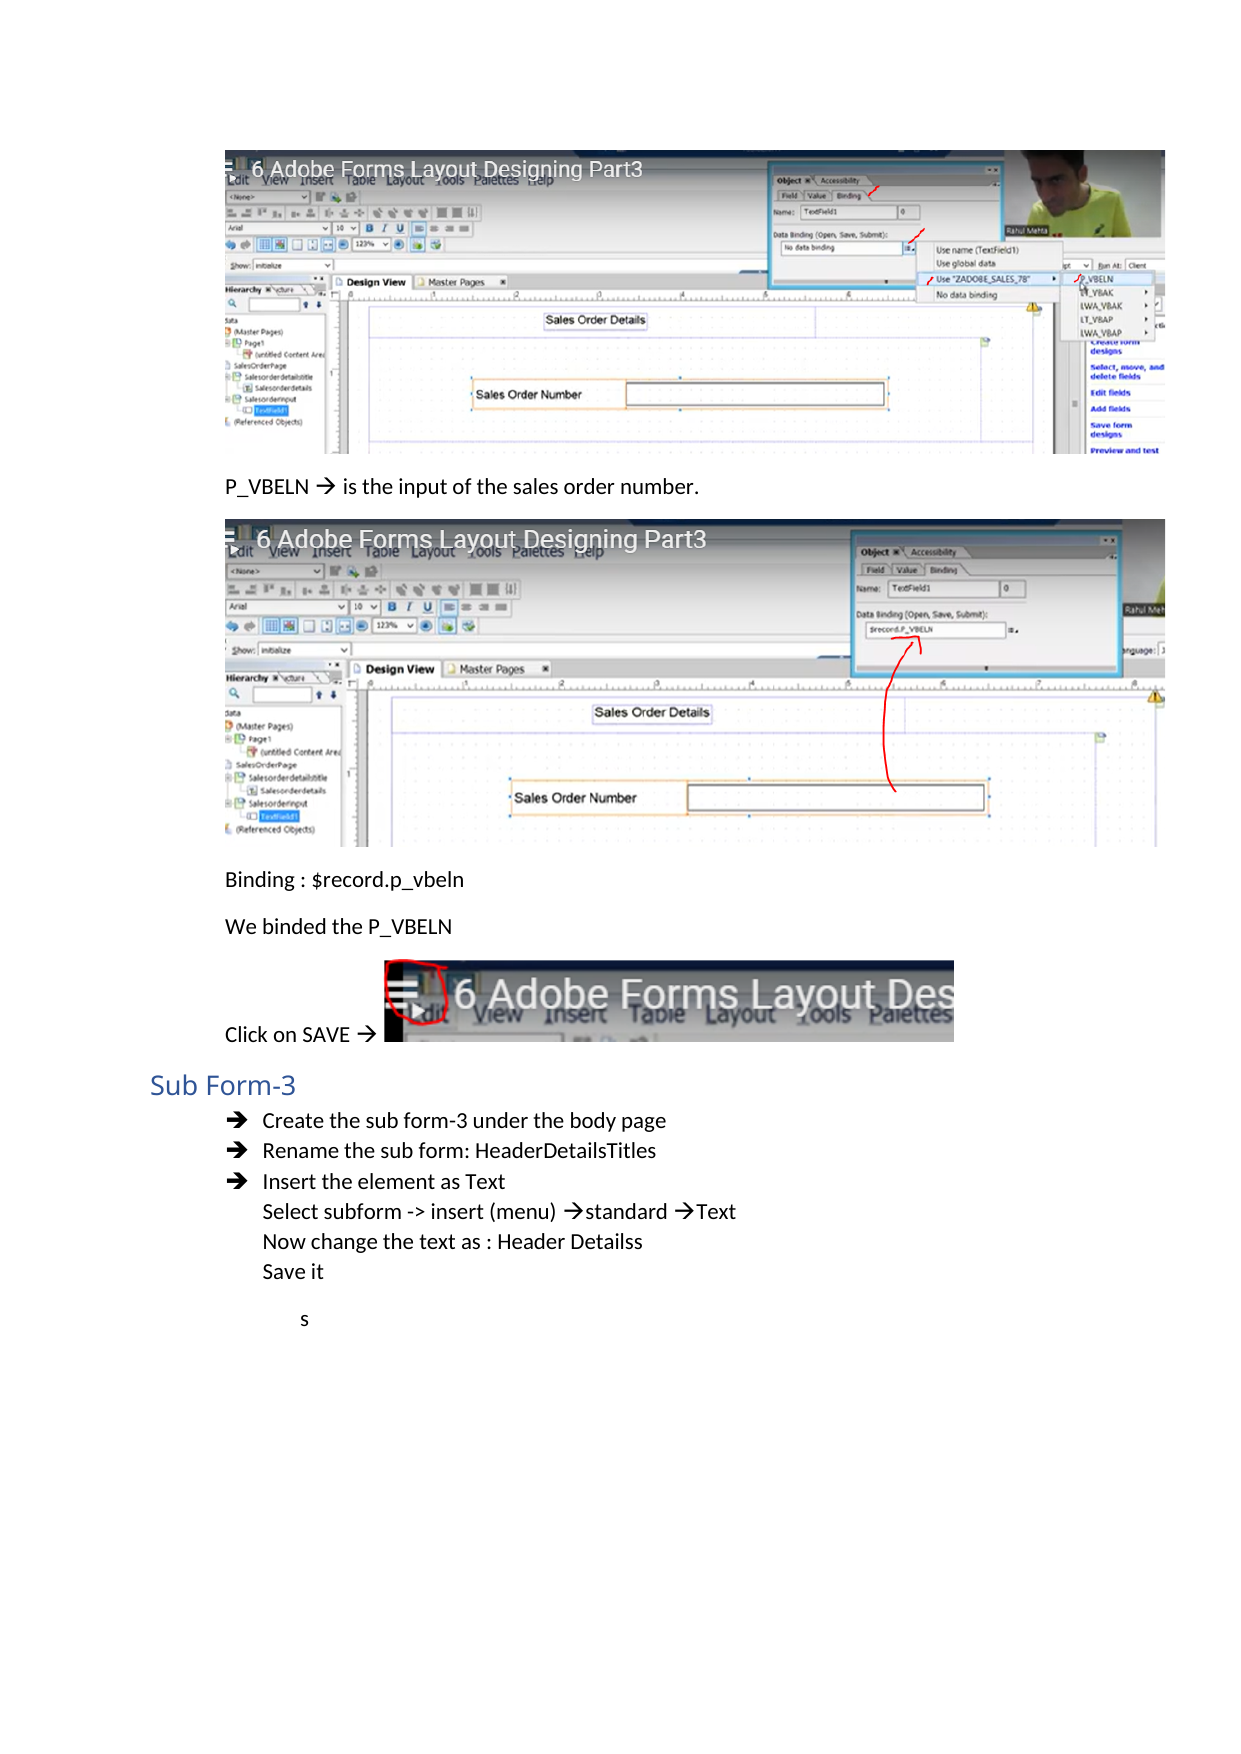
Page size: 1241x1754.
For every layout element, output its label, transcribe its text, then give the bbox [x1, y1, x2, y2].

text Binding : $record.p_vbeln [225, 865, 1090, 893]
text P_VBELN is the input of the sales order number. [225, 472, 1090, 501]
picture [225, 150, 1166, 454]
list Now change the text as : Header Detailss [262, 1227, 1090, 1255]
list Save it [262, 1257, 1090, 1285]
text We binded the P_VBELN [225, 912, 1090, 940]
list Insert the element as Text [225, 1167, 1090, 1195]
picture [225, 519, 1166, 847]
subtitle Sub Form-3 [150, 1067, 1090, 1103]
text s [225, 1304, 1090, 1332]
list Select subform -> insert (menu) standard Text [262, 1197, 1090, 1225]
list Create the sub form-3 under the body page [225, 1106, 1090, 1134]
list Rename the sub form: HeaderDetailsTitles [225, 1137, 1090, 1164]
picture [383, 959, 954, 1042]
